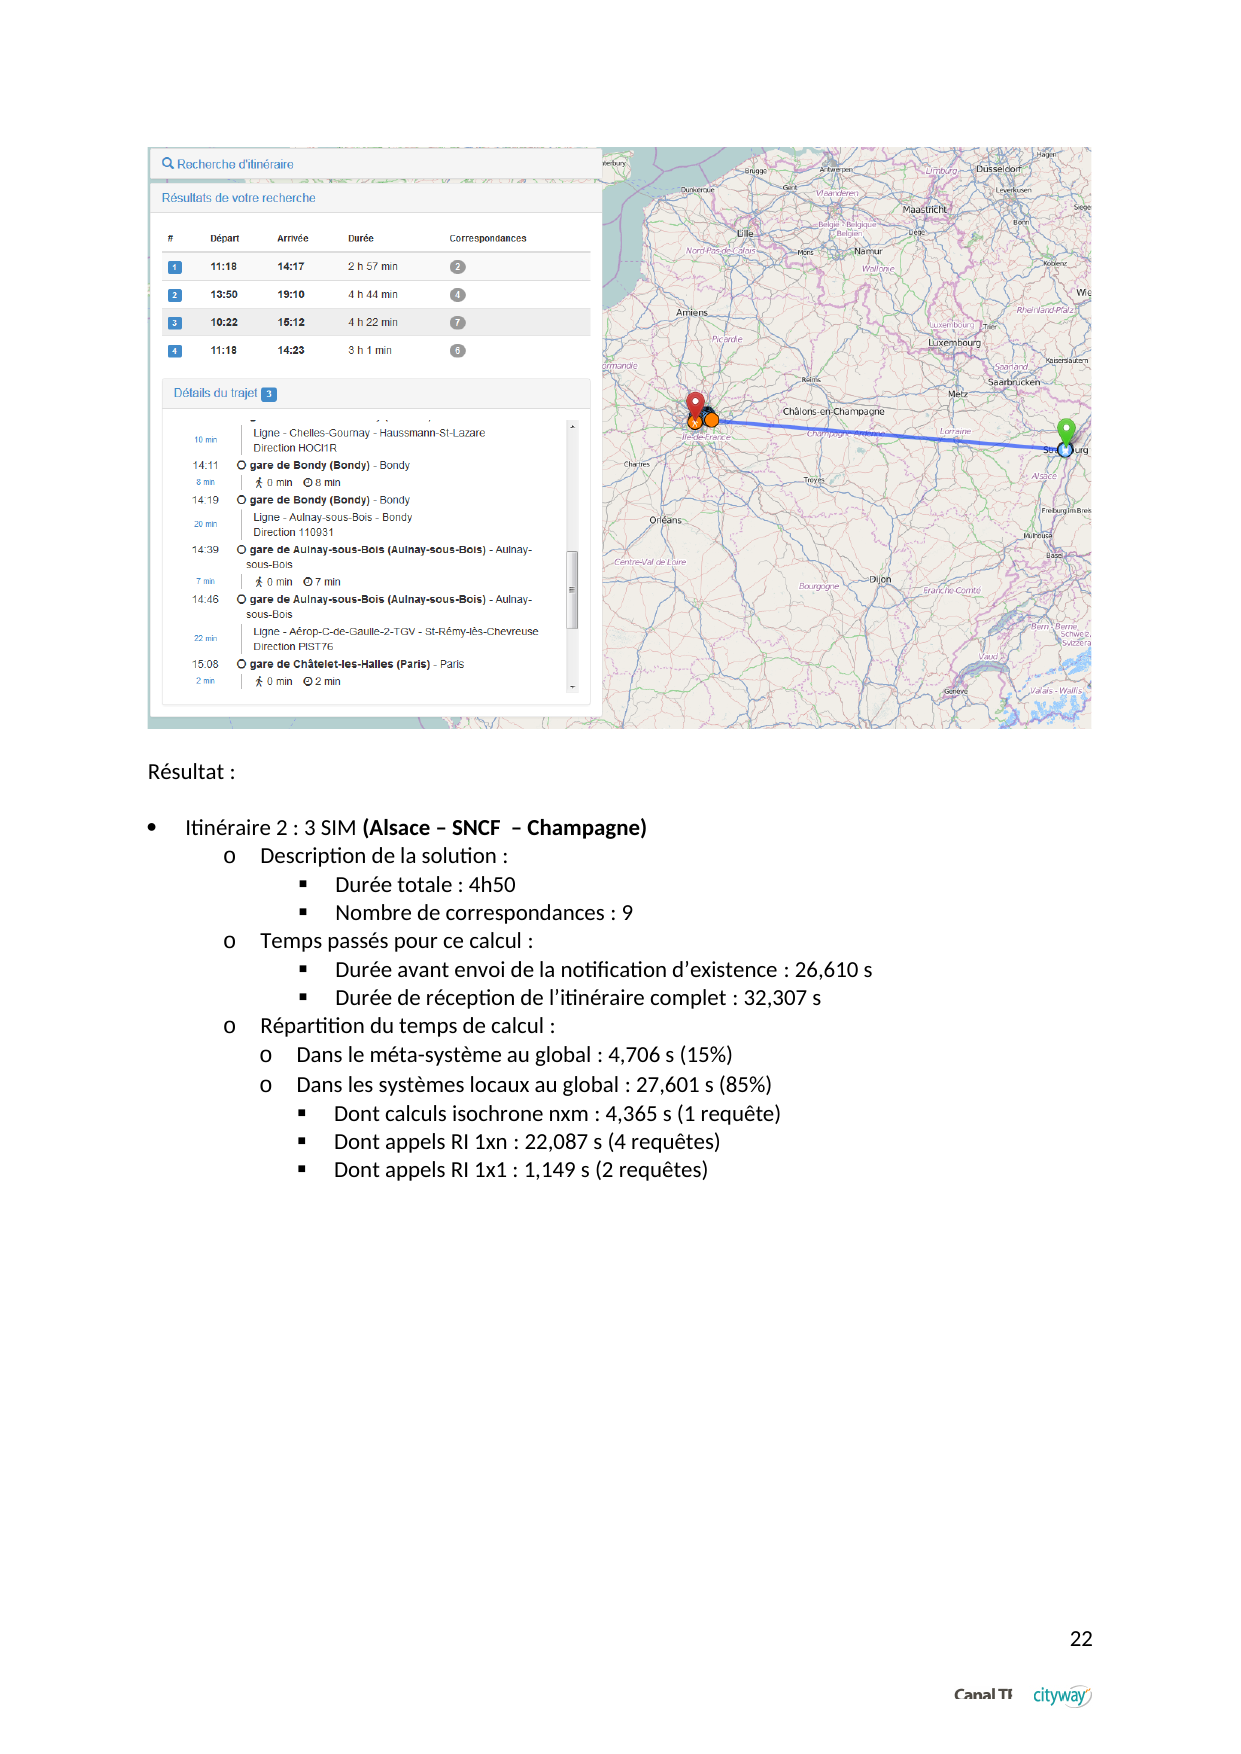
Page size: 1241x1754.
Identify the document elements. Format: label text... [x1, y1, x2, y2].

picture [147, 147, 1092, 729]
list Description de la solution : [223, 841, 1093, 870]
list Dont appels RI 1x1 : 1,149 s (2 requêtes) [296, 1155, 1093, 1183]
list Dont appels RI 1xn : 22,087 s (4 requêtes) [296, 1127, 1093, 1155]
list Temps passés pour ce calcul : [223, 926, 1093, 955]
list Nombre de correspondances : 9 [298, 898, 1093, 926]
list Dont calculs isochrone nxm : 4,365 s (1 requête) [296, 1099, 1093, 1127]
list Durée totale : 4h50 [298, 870, 1093, 898]
picture [953, 1686, 1013, 1699]
text Résultat : [148, 757, 1093, 785]
list Dans le méta-système au global : 4,706 s (15%) [259, 1041, 1093, 1070]
picture [1028, 1677, 1095, 1711]
list Durée de réception de l’itinéraire complet : 32,307 s [298, 983, 1093, 1011]
list Durée avant envoi de la notification d’existence : 26,610 s [298, 955, 1093, 983]
list Répartition du temps de calcul : [223, 1011, 1093, 1041]
list Itinéraire 2 : 3 SIM (Alsace – SNCF – Champagne) [148, 813, 1093, 841]
list Dans les systèmes locaux au global : 27,601 s (85%) [259, 1070, 1093, 1099]
